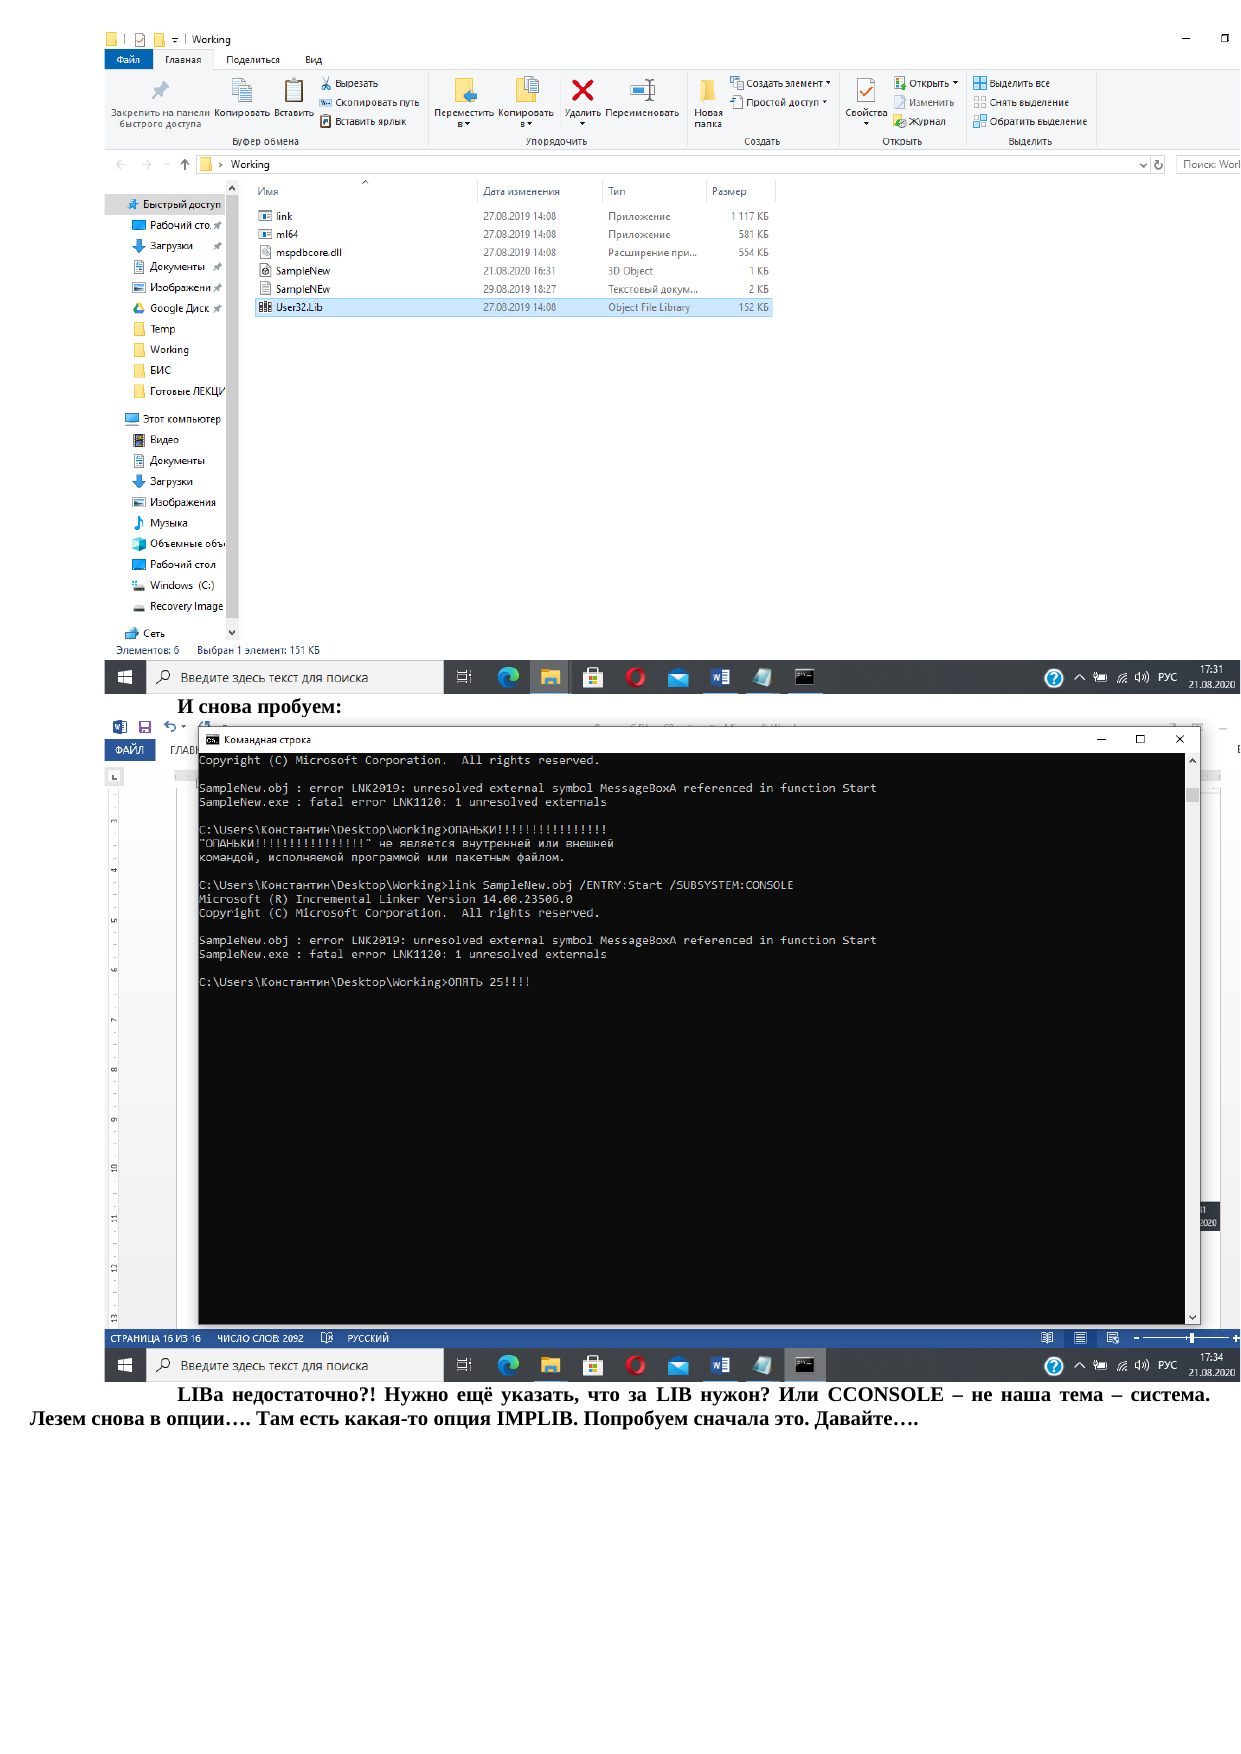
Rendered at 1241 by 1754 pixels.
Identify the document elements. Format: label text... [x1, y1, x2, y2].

text LIBа недостаточно?! Нужно ещё указать, что за LIB нужон? Или CCONSOLE – не наша тема – система. Лезем снова в опции…. Там есть какая-то опция IMPLIB. Попробуем сначала это. Давайте…. [29, 1382, 1211, 1430]
picture [104, 29, 1241, 694]
picture [104, 717, 1241, 1382]
text И снова пробуем: [29, 694, 1211, 718]
